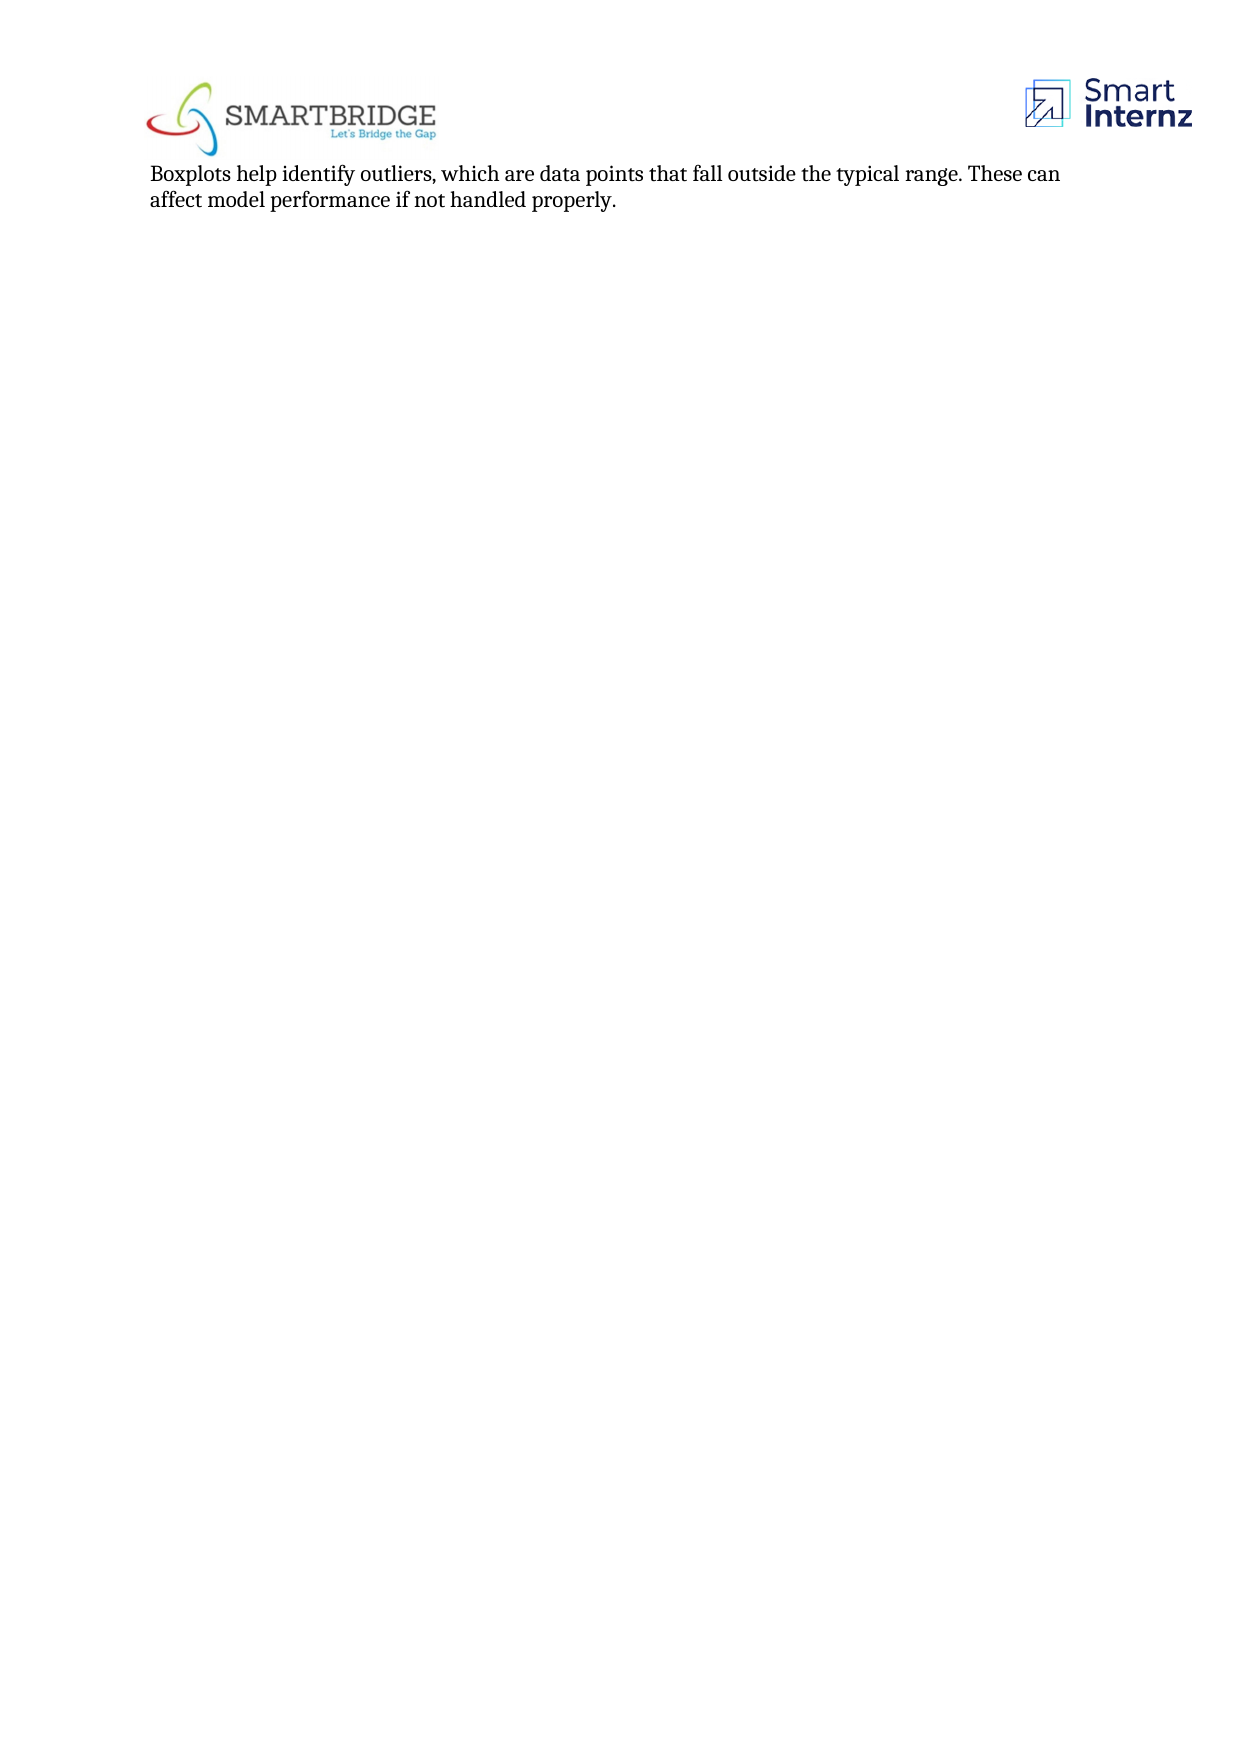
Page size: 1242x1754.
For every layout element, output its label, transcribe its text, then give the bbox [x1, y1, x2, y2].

picture [143, 76, 439, 160]
text Boxplots help identify outliers, which are data points that fall outside the typical range. These can affect model performance if not handled properly. [150, 160, 1082, 213]
picture [1020, 78, 1197, 127]
